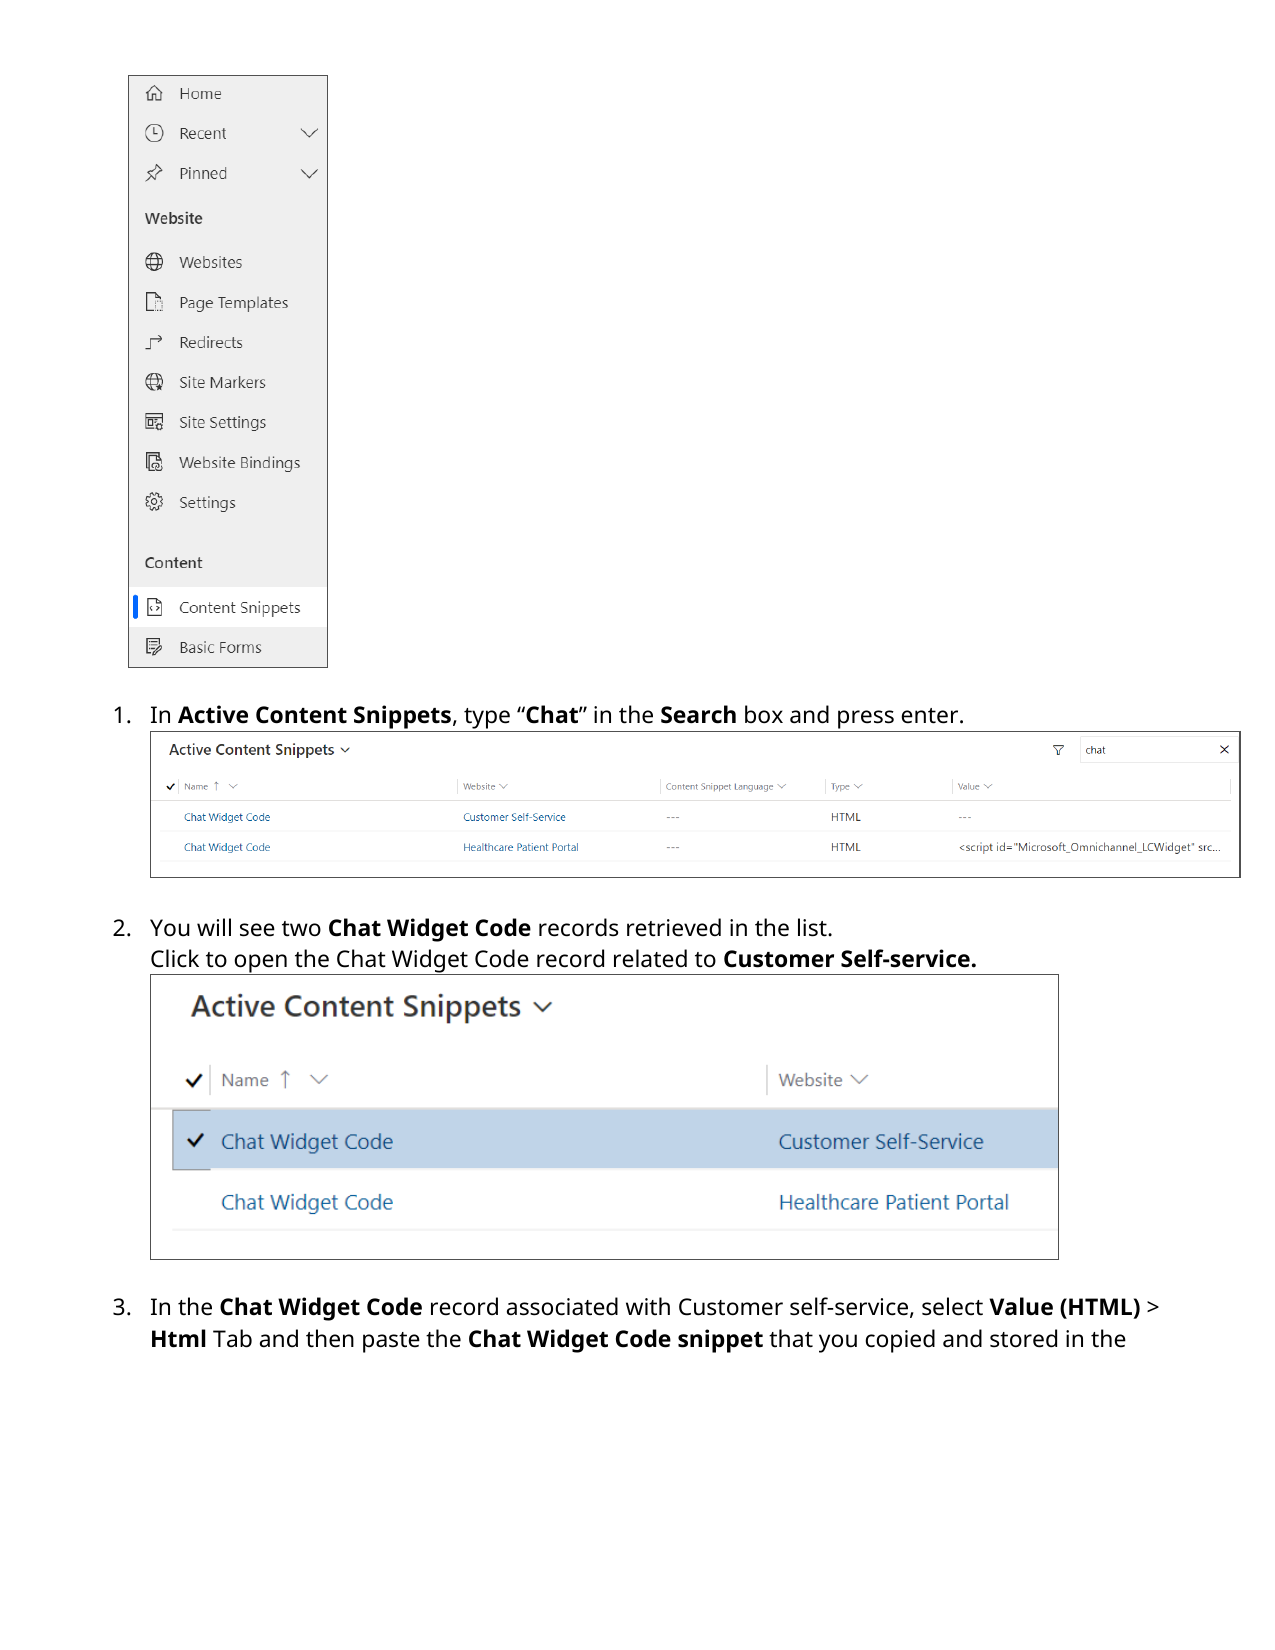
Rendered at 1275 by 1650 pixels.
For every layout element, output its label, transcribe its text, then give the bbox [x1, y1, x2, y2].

picture [129, 76, 327, 667]
list In Active Content Snippets, type “Chat” in the Search box and press enter. [112, 699, 1200, 731]
picture [151, 975, 1058, 1259]
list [112, 1291, 1200, 1354]
list You will see two Chat Widget Code records retrieved in the list. [112, 911, 1200, 943]
list Click to open the Chat Widget Code record related to Customer Self-service. [150, 943, 1200, 974]
picture [151, 732, 1239, 877]
